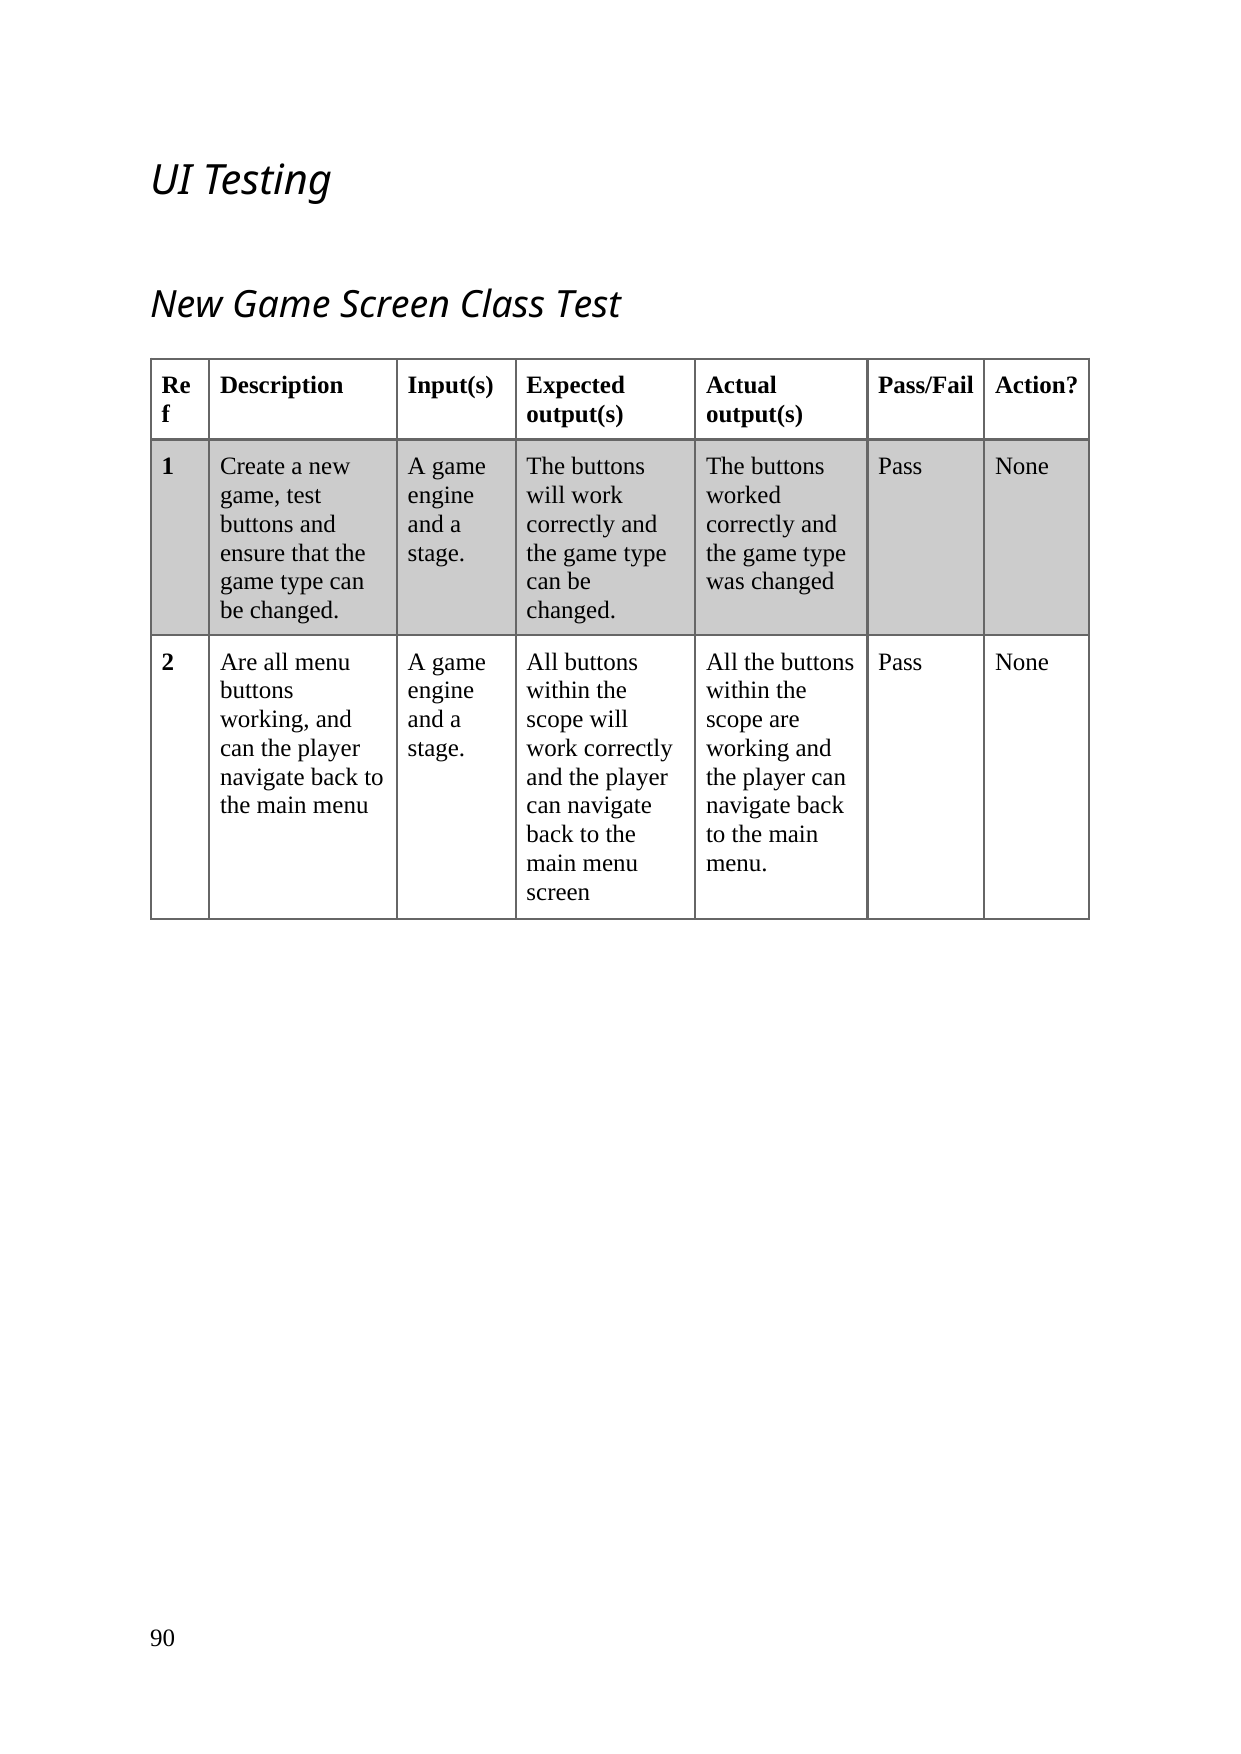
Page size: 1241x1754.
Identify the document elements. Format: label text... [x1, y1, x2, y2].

table_cell 2 [152, 636, 208, 918]
table_header Ref [152, 360, 208, 438]
table_cell The buttons will work correctly and the game type can be changed. [517, 441, 694, 634]
table_cell All buttons within the scope will work correctly and the player can navigate back to the main menu screen [517, 636, 694, 918]
table_cell Pass [869, 441, 983, 634]
table_header Action? [985, 360, 1088, 438]
table_cell Create a new game, test buttons and ensure that the game type can be changed. [210, 441, 396, 634]
table_cell 1 [152, 441, 208, 634]
table_header Input(s) [398, 360, 515, 438]
subtitle UI Testing [150, 150, 1090, 207]
table_cell None [985, 636, 1088, 918]
table_cell All the buttons within the scope are working and the player can navigate back to the main menu. [696, 636, 866, 918]
table_cell Pass [869, 636, 983, 918]
table_header Expected output(s) [517, 360, 694, 438]
table_cell Are all menu buttons working, and can the player navigate back to the main menu [210, 636, 396, 918]
table_header Description [210, 360, 396, 438]
table_header Pass/Fail [869, 360, 983, 438]
table_cell The buttons worked correctly and the game type was changed [696, 441, 866, 634]
table_cell None [985, 441, 1088, 634]
table_header Actual output(s) [696, 360, 866, 438]
table_cell A game engine and a stage. [398, 441, 515, 634]
subtitle New Game Screen Class Test [150, 277, 1090, 328]
table_cell A game engine and a stage. [398, 636, 515, 918]
